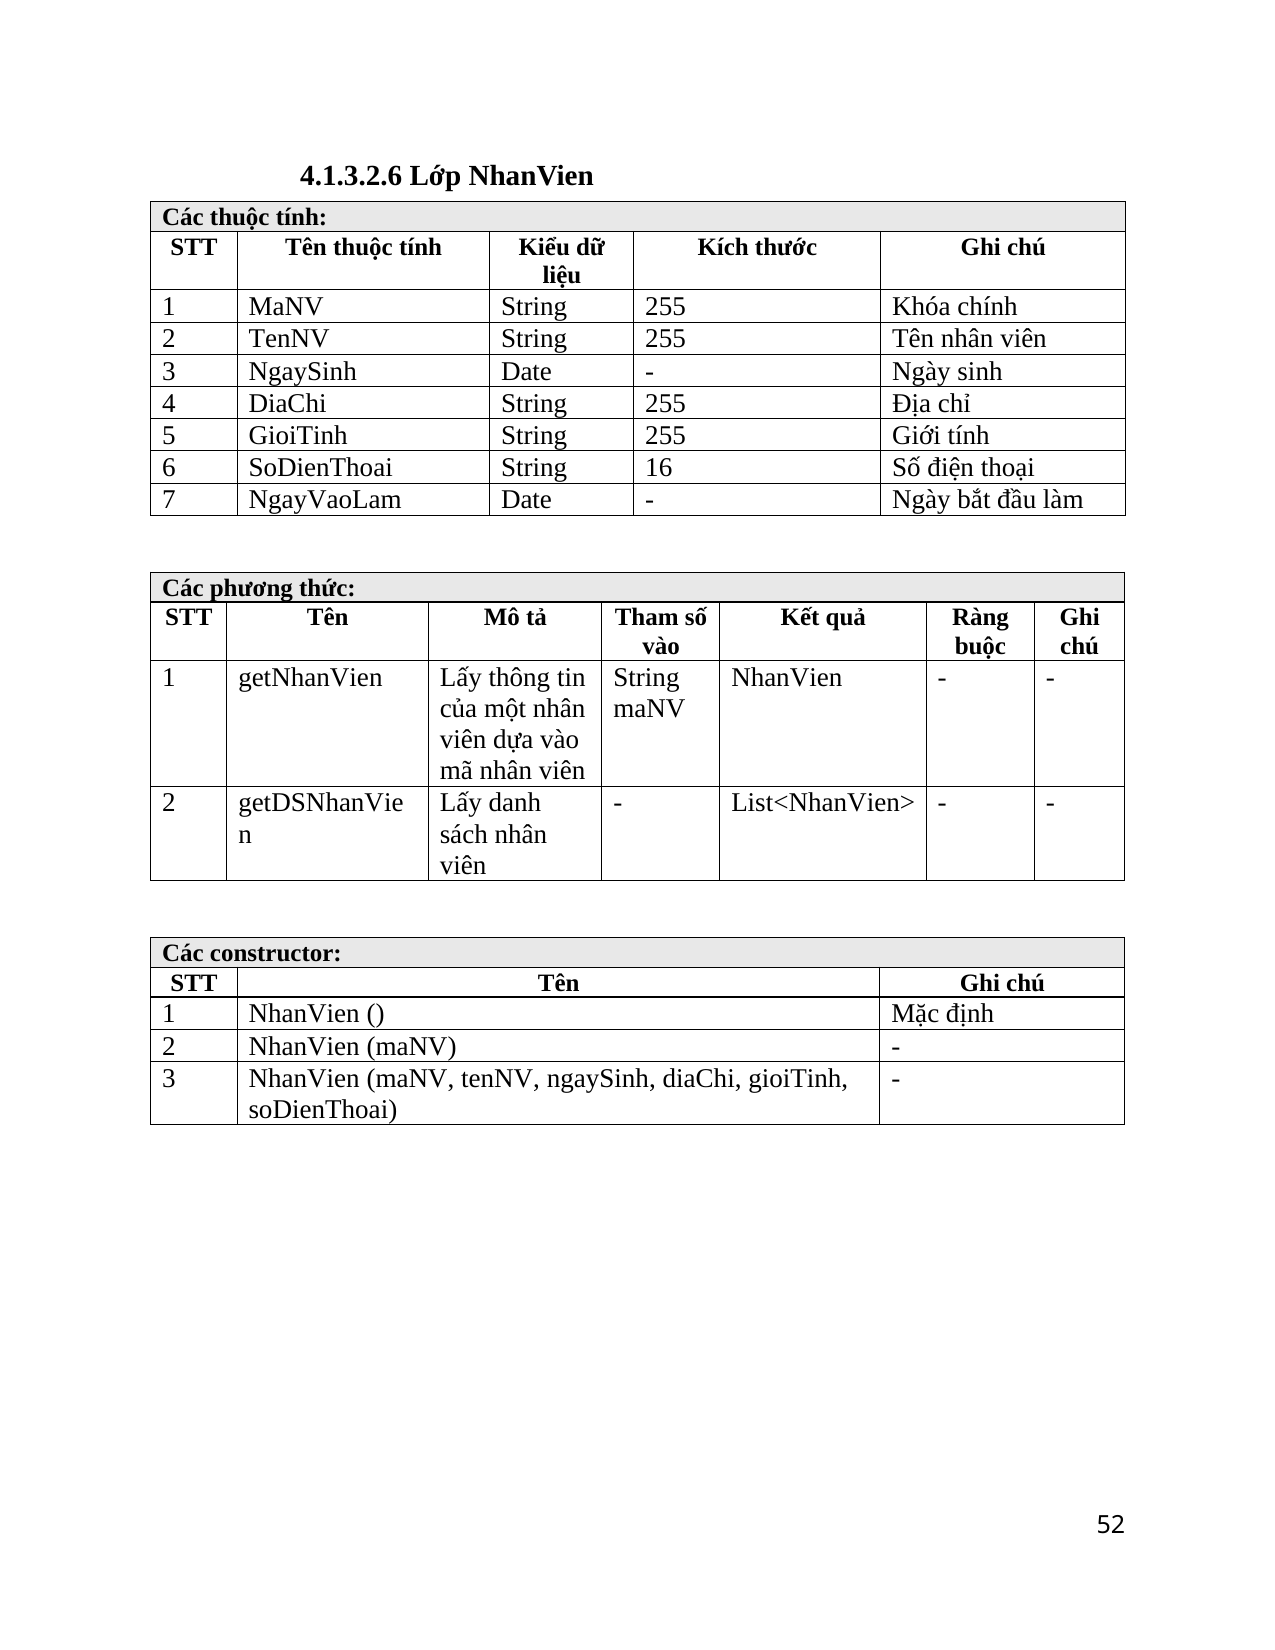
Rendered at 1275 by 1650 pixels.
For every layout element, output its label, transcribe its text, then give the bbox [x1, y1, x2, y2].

table_cell String [490, 451, 633, 482]
table_cell - [602, 787, 719, 880]
table_cell NhanVien () [238, 998, 879, 1029]
table_cell Ngày bắt đầu làm [881, 484, 1125, 515]
table_cell Date [490, 355, 633, 386]
table_cell 255 [634, 323, 880, 354]
table_cell Ràng buộc [927, 603, 1034, 660]
table_cell NhanVien (maNV, tenNV, ngaySinh, diaChi, gioiTinh, soDienThoai) [238, 1062, 879, 1124]
table_cell 1 [151, 290, 237, 322]
table_cell Date [490, 484, 633, 515]
table_cell Khóa chính [881, 290, 1125, 322]
table_cell - [927, 787, 1034, 880]
table_cell getNhanVien [227, 661, 428, 786]
table_cell Lấy danh sách nhân viên [429, 787, 601, 880]
table_cell - [634, 484, 880, 515]
table_cell - [880, 1030, 1124, 1061]
table_cell DiaChi [238, 387, 489, 418]
table_header Các constructor: [151, 938, 1124, 967]
table_cell 3 [151, 355, 237, 386]
table_cell Tên [238, 968, 879, 996]
table_cell - [1035, 787, 1124, 880]
table_cell 255 [634, 387, 880, 418]
table_cell STT [151, 968, 237, 996]
table_cell Ghi chú [1035, 603, 1124, 660]
table_cell Tên nhân viên [881, 323, 1125, 354]
table_cell 2 [151, 323, 237, 354]
table_cell Tên thuộc tính [238, 232, 489, 289]
table_cell getDSNhanVien [227, 787, 428, 880]
table_header Các thuộc tính: [151, 202, 1125, 231]
table_cell - [1035, 661, 1124, 786]
table_header Các phương thức: [151, 573, 1124, 601]
table_cell String [490, 419, 633, 450]
table_cell String [490, 290, 633, 322]
table_cell 2 [151, 787, 226, 880]
table_cell STT [151, 603, 226, 660]
table_cell TenNV [238, 323, 489, 354]
table_cell - [927, 661, 1034, 786]
subtitle Lớp NhanVien [300, 158, 1125, 192]
table_cell Lấy thông tin của một nhân viên dựa vào mã nhân viên [429, 661, 601, 786]
table_cell Tham số vào [602, 603, 719, 660]
table_cell MaNV [238, 290, 489, 322]
table_cell 255 [634, 290, 880, 322]
table_cell Kết quả [720, 603, 926, 660]
table_cell 6 [151, 451, 237, 482]
table_cell 5 [151, 419, 237, 450]
table_cell 1 [151, 661, 226, 786]
table_cell Ngày sinh [881, 355, 1125, 386]
table_cell Ghi chú [881, 232, 1125, 289]
table_cell String [490, 387, 633, 418]
table_cell - [634, 355, 880, 386]
table_cell NhanVien (maNV) [238, 1030, 879, 1061]
table_cell Kích thước [634, 232, 880, 289]
table_cell 4 [151, 387, 237, 418]
table_cell String [490, 323, 633, 354]
table_cell Tên [227, 603, 428, 660]
table_cell Kiểu dữ liệu [490, 232, 633, 289]
table_cell 16 [634, 451, 880, 482]
table_cell Mặc định [880, 998, 1124, 1029]
table_cell Số điện thoại [881, 451, 1125, 482]
table_cell Địa chỉ [881, 387, 1125, 418]
table_cell Giới tính [881, 419, 1125, 450]
table_cell - [880, 1062, 1124, 1124]
table_cell List<NhanVien> [720, 787, 926, 880]
table_cell GioiTinh [238, 419, 489, 450]
table_cell Mô tả [429, 603, 601, 660]
table_cell 3 [151, 1062, 237, 1124]
table_cell Ghi chú [880, 968, 1124, 996]
table_cell NgaySinh [238, 355, 489, 386]
table_cell String maNV [602, 661, 719, 786]
table_cell 7 [151, 484, 237, 515]
table_cell 2 [151, 1030, 237, 1061]
table_cell NhanVien [720, 661, 926, 786]
table_cell 1 [151, 998, 237, 1029]
table_cell SoDienThoai [238, 451, 489, 482]
table_cell STT [151, 232, 237, 289]
table_cell 255 [634, 419, 880, 450]
table_cell NgayVaoLam [238, 484, 489, 515]
